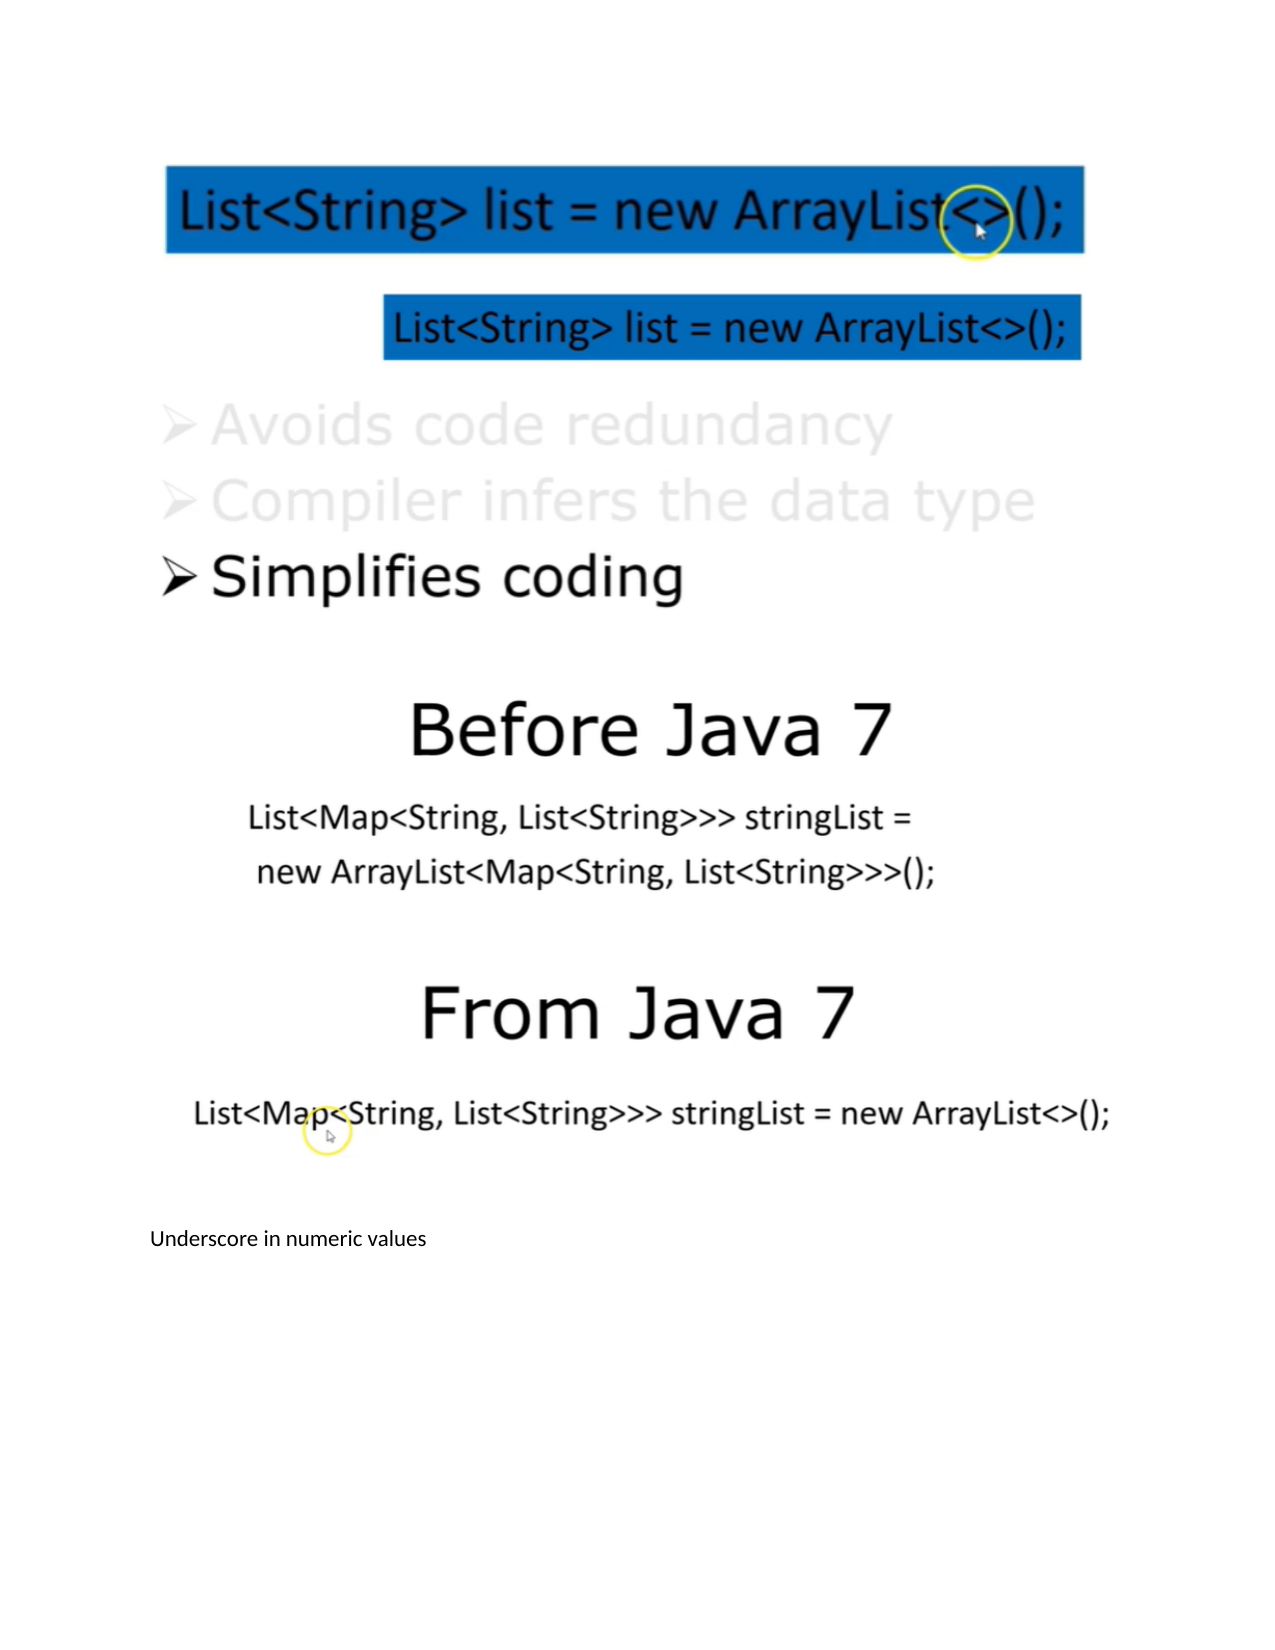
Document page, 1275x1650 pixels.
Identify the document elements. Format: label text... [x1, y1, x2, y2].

text Underscore in numeric values [150, 1224, 1125, 1252]
picture [150, 677, 1125, 1159]
picture [150, 150, 1100, 268]
picture [150, 286, 1125, 612]
